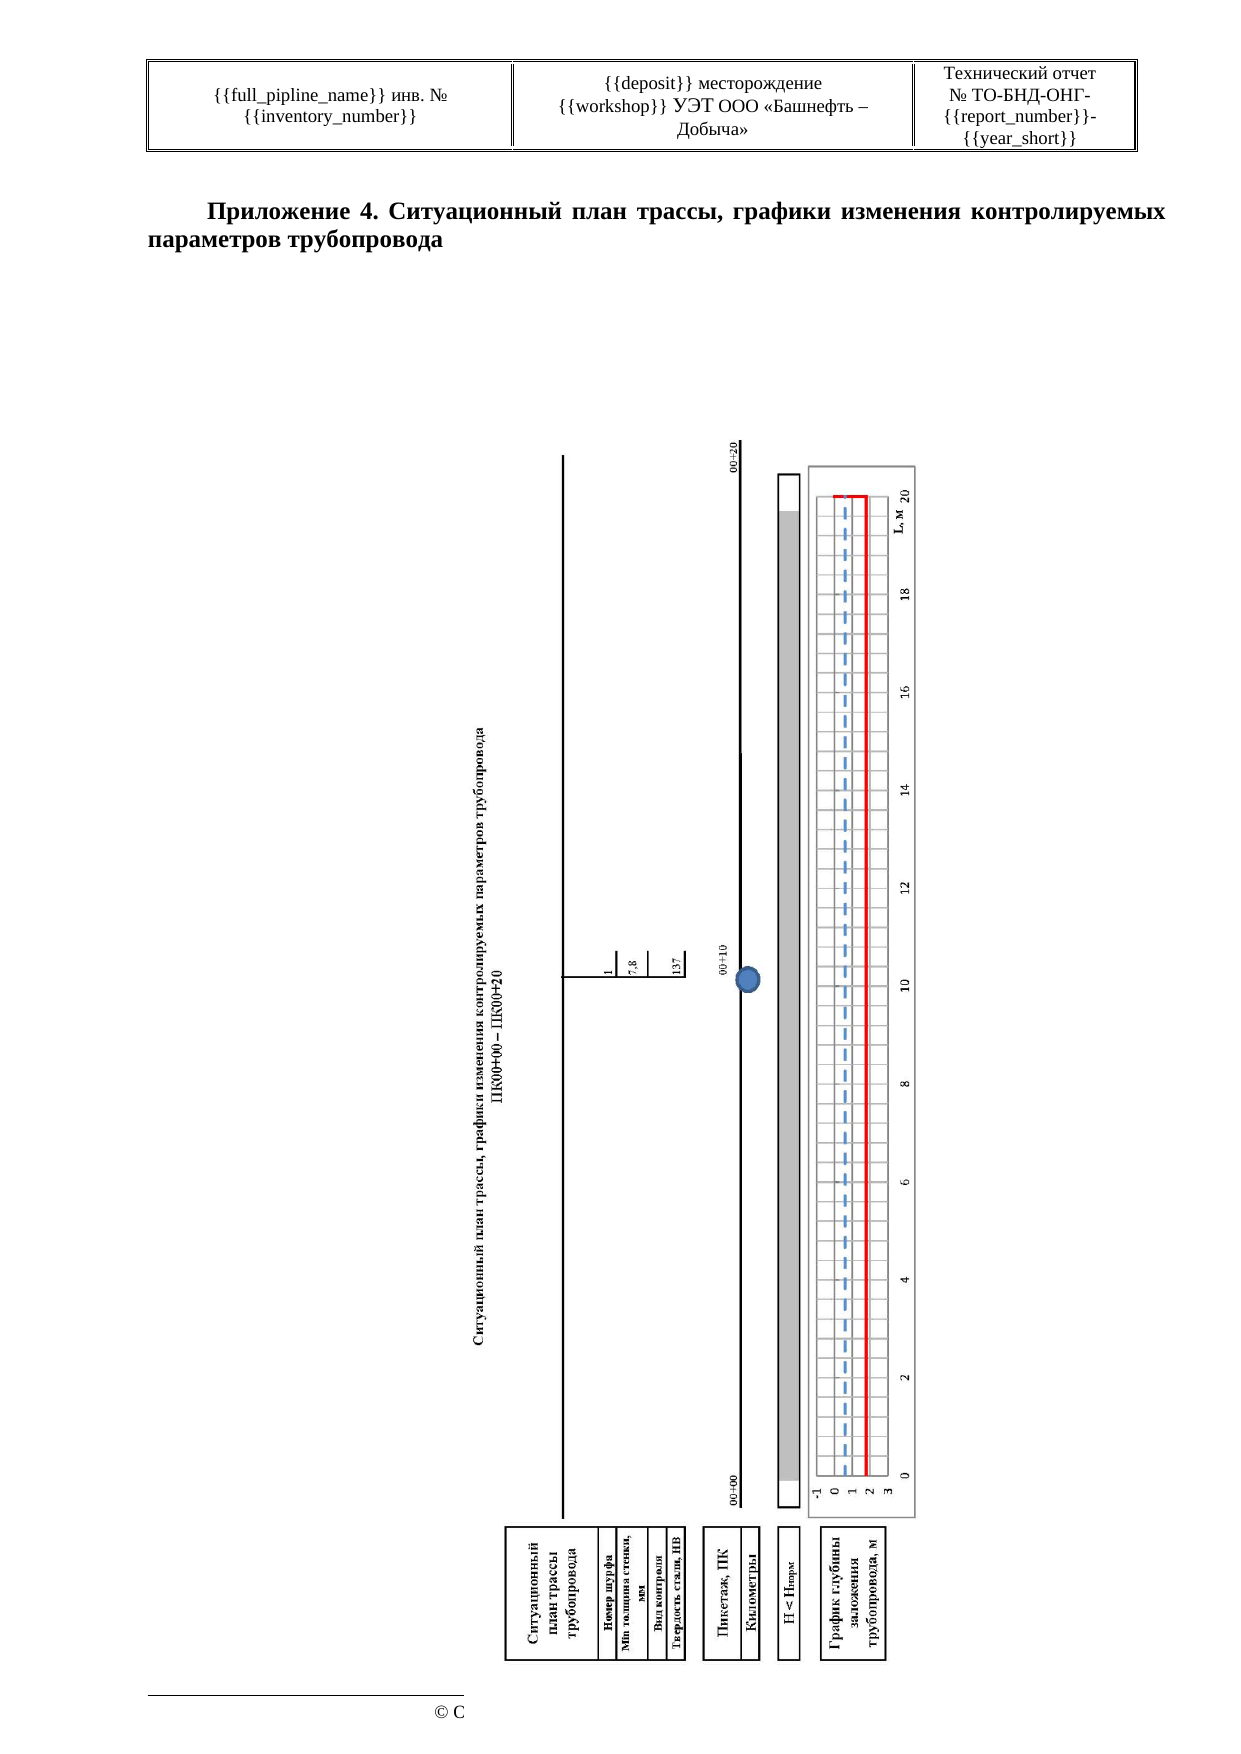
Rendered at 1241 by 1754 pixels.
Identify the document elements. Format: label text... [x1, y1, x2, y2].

subtitle Приложение 4. Ситуационный план трассы, графики изменения контролируемых параметров трубопровода [148, 196, 1167, 253]
picture [464, 290, 1241, 1732]
